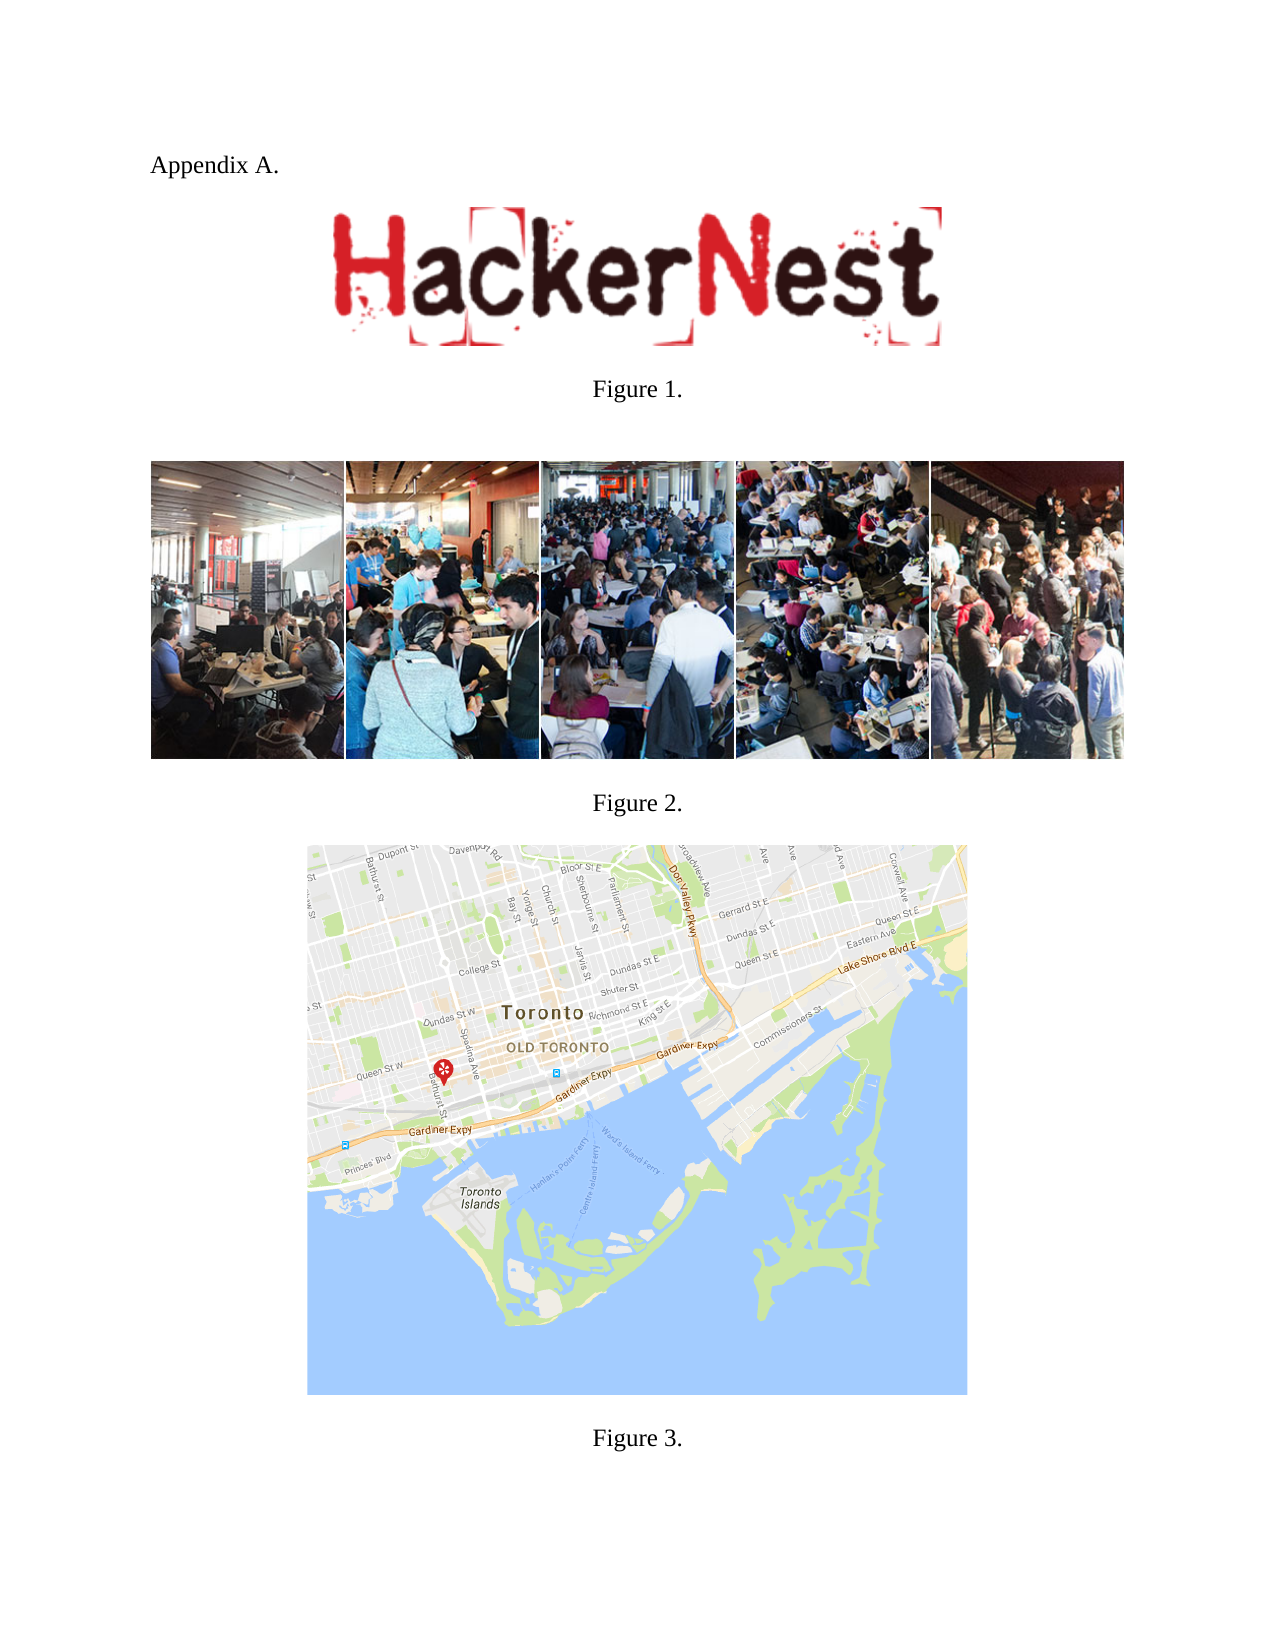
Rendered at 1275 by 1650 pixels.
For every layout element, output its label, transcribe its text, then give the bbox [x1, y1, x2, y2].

picture [333, 207, 942, 346]
text Figure 2. [150, 788, 1125, 817]
text Figure 1. [150, 374, 1125, 403]
picture [150, 460, 1125, 760]
text Figure 3. [150, 1423, 1125, 1452]
picture [307, 845, 968, 1395]
text Appendix A. [150, 150, 1125, 179]
